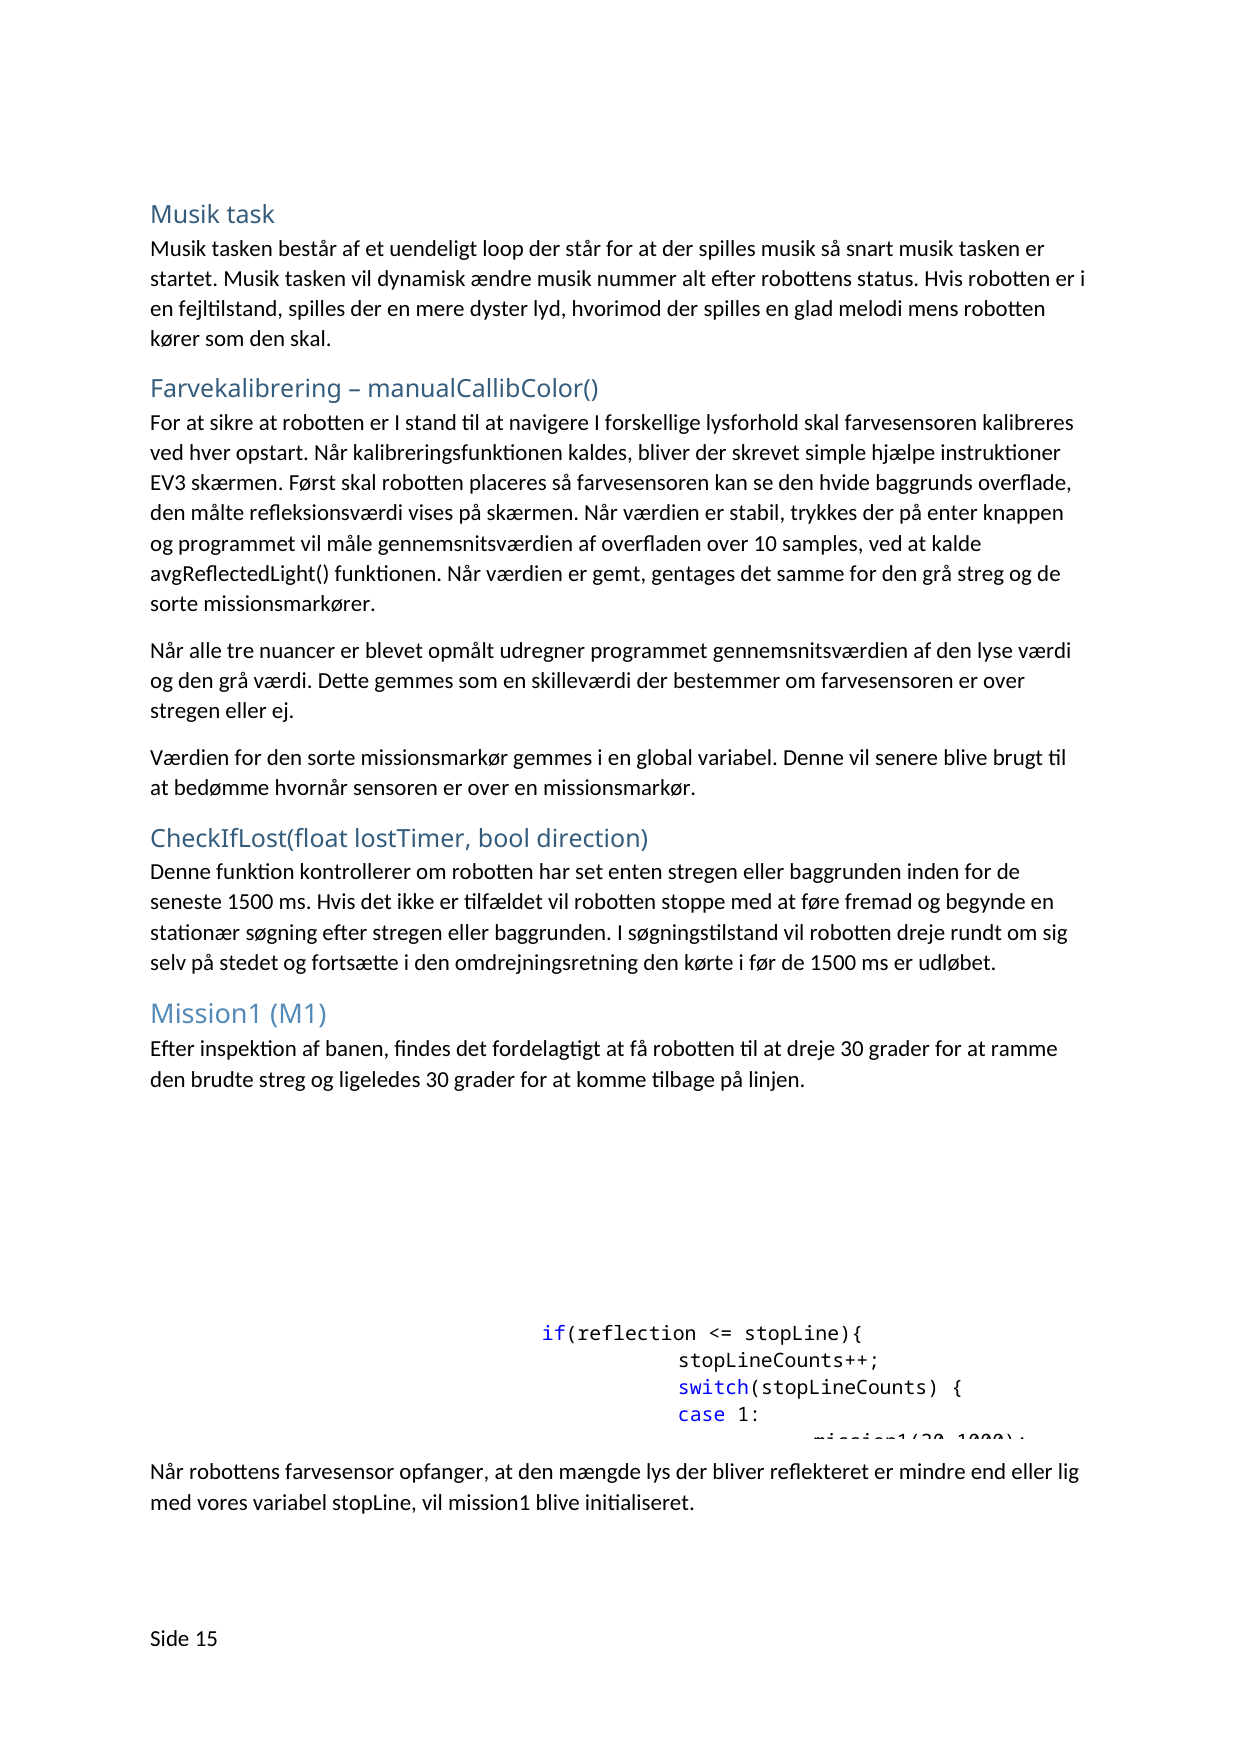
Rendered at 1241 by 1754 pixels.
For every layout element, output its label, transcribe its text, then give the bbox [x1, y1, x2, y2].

subtitle Musik task [150, 197, 1090, 231]
text Denne funktion kontrollerer om robotten har set enten stregen eller baggrunden inden for de seneste 1500 ms. Hvis det ikke er tilfældet vil robotten stoppe med at føre fremad og begynde en stationær søgning efter stregen eller baggrunden. I søgningstilstand vil robotten dreje rundt om sig selv på stedet og fortsætte i den omdrejningsretning den kørte i før de 1500 ms er udløbet. [150, 857, 1090, 976]
text Efter inspektion af banen, findes det fordelagtigt at få robotten til at dreje 30 grader for at ramme den brudte streg og ligeledes 30 grader for at komme tilbage på linjen. [150, 1034, 1090, 1123]
text Når alle tre nuancer er blevet opmålt udregner programmet gennemsnitsværdien af den lyse værdi og den grå værdi. Dette gemmes som en skilleværdi der bestemmer om farvesensoren er over stregen eller ej. [150, 636, 1090, 724]
text Værdien for den sorte missionsmarkør gemmes i en global variabel. Denne vil senere blive brugt til at bedømme hvornår sensoren er over en missionsmarkør. [150, 743, 1090, 802]
subtitle Mission1 (M1) [150, 995, 1090, 1032]
text Musik tasken består af et uendeligt loop der står for at der spilles musik så snart musik tasken er startet. Musik tasken vil dynamisk ændre musik nummer alt efter robottens status. Hvis robotten er i en fejltilstand, spilles der en mere dyster lyd, hvorimod der spilles en glad melodi mens robotten kører som den skal. [150, 234, 1090, 352]
text Når robottens farvesensor opfanger, at den mængde lys der bliver reflekteret er mindre end eller lig med vores variabel stopLine, vil mission1 blive initialiseret. [150, 1457, 1090, 1516]
subtitle Farvekalibrering – manualCallibColor() [150, 371, 1090, 405]
text For at sikre at robotten er I stand til at navigere I forskellige lysforhold skal farvesensoren kalibreres ved hver opstart. Når kalibreringsfunktionen kaldes, bliver der skrevet simple hjælpe instruktioner EV3 skærmen. Først skal robotten placeres så farvesensoren kan se den hvide baggrunds overflade, den målte refleksionsværdi vises på skærmen. Når værdien er stabil, trykkes der på enter knappen og programmet vil måle gennemsnitsværdien af overfladen over 10 samples, ved at kalde avgReflectedLight() funktionen. Når værdien er gemt, gentages det samme for den grå streg og de sorte missionsmarkører. [150, 408, 1090, 617]
subtitle CheckIfLost(float lostTimer, bool direction) [150, 820, 1090, 854]
